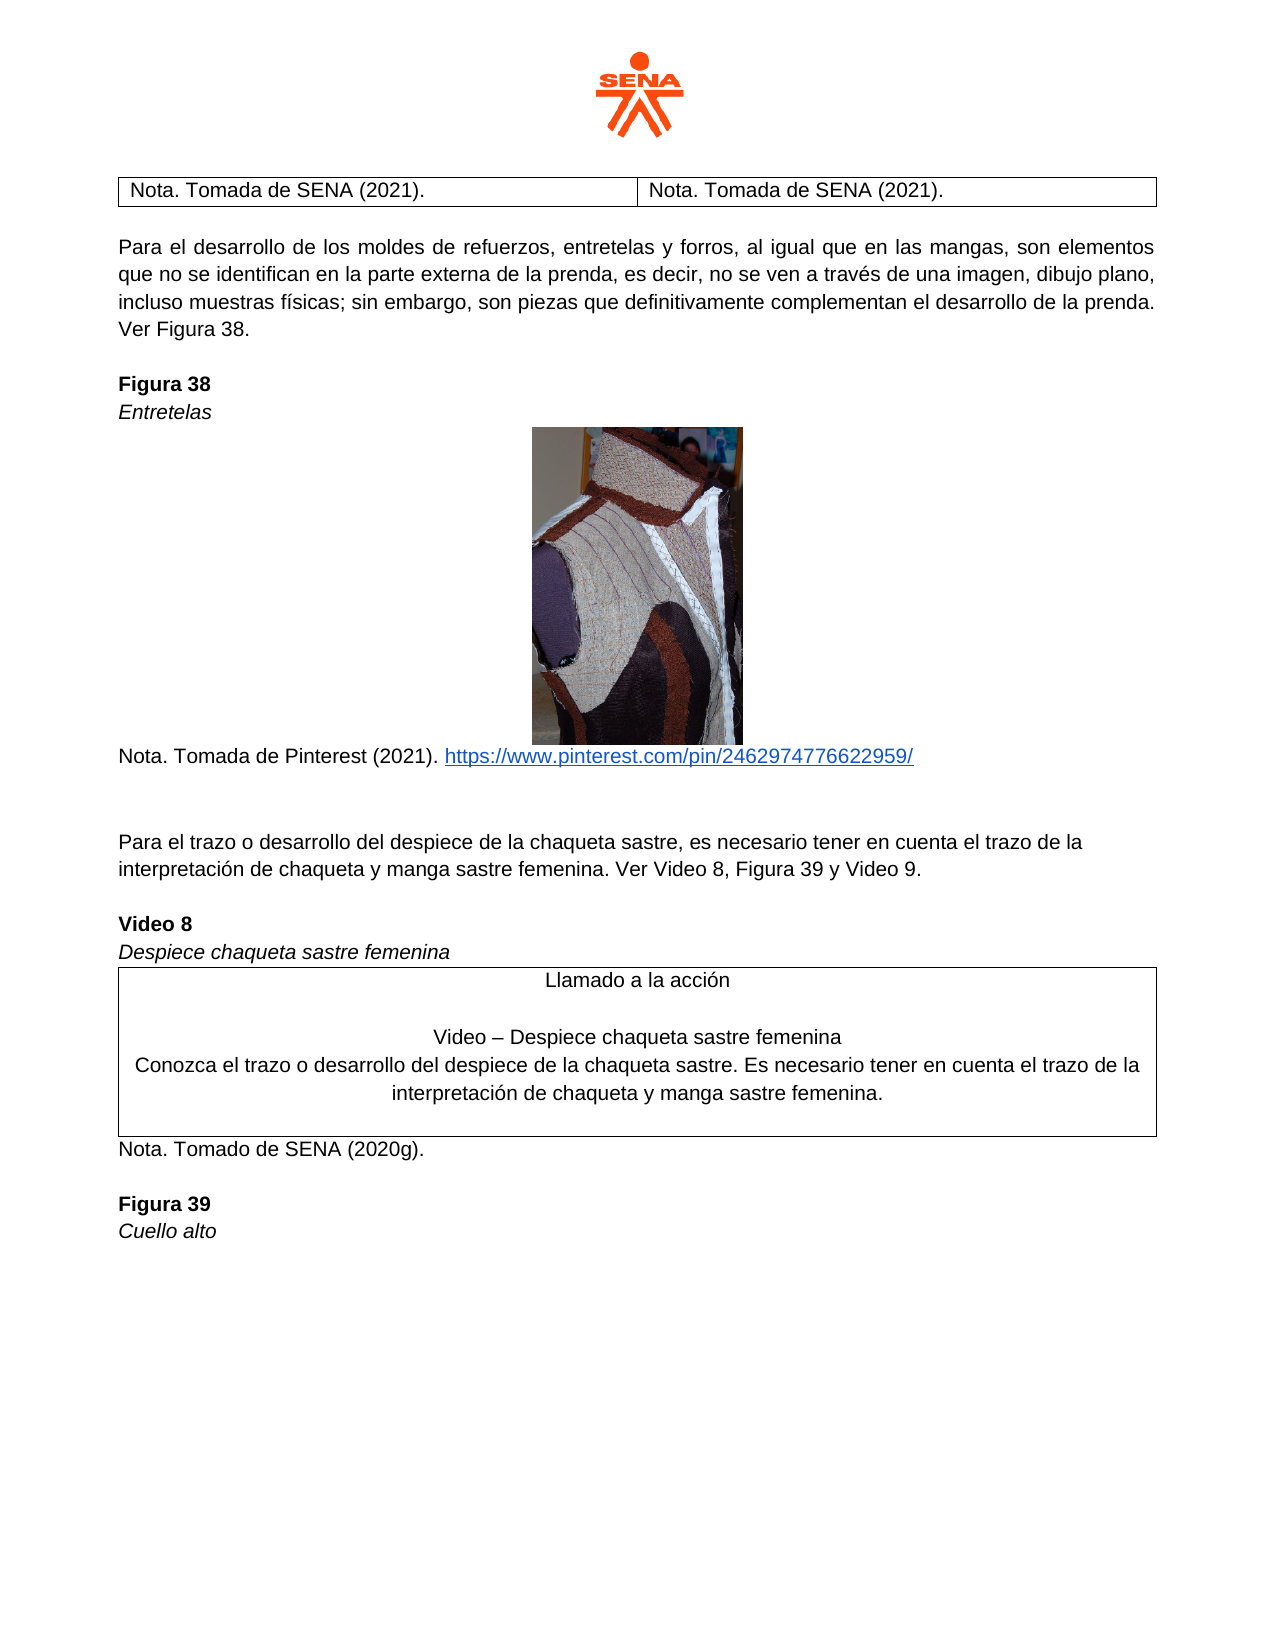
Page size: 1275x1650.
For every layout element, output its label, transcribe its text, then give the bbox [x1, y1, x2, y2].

text Cuello alto [118, 1219, 1157, 1243]
text Para el desarrollo de los moldes de refuerzos, entretelas y forros, al igual que en las mangas, son elementos que no se identifican en la parte externa de la prenda, es decir, no se ven a través de una imagen, dibujo plano, incluso muestras físicas; sin embargo, son piezas que definitivamente complementan el desarrollo de la prenda. Ver Figura 38. [118, 234, 1157, 341]
text Despiece chaqueta sastre femenina [118, 939, 1157, 963]
text Para el trazo o desarrollo del despiece de la chaqueta sastre, es necesario tener en cuenta el trazo de la interpretación de chaqueta y manga sastre femenina. Ver Video 8, Figura 39 y Video 9. [118, 829, 1157, 881]
text Nota. Tomado de SENA (2020g). [118, 1137, 1157, 1161]
text Nota. Tomada de Pinterest (2021). https://www.pinterest.com/pin/2462974776622959/ [118, 744, 1157, 768]
text Video 8 [118, 912, 1157, 936]
table_header Figura 37 Despiece chaqueta paso 2 Nota. Tomada de SENA (2021). [638, 178, 1156, 206]
text Entretelas [118, 399, 1157, 423]
picture [532, 427, 743, 745]
text Figura 39 [118, 1192, 1157, 1216]
text Figura 38 [118, 372, 1157, 396]
picture [585, 48, 690, 142]
table_header Llamado a la acción Video – Despiece chaqueta sastre femenina Conozca el trazo o desarrollo del despiece de la chaqueta sastre. Es necesario tener en cuenta el trazo de la interpretación de chaqueta y manga sastre femenina. [119, 968, 1156, 1136]
table_header Figura 36 Despiece chaqueta paso 1 Nota. Tomada de SENA (2021). [119, 178, 637, 206]
